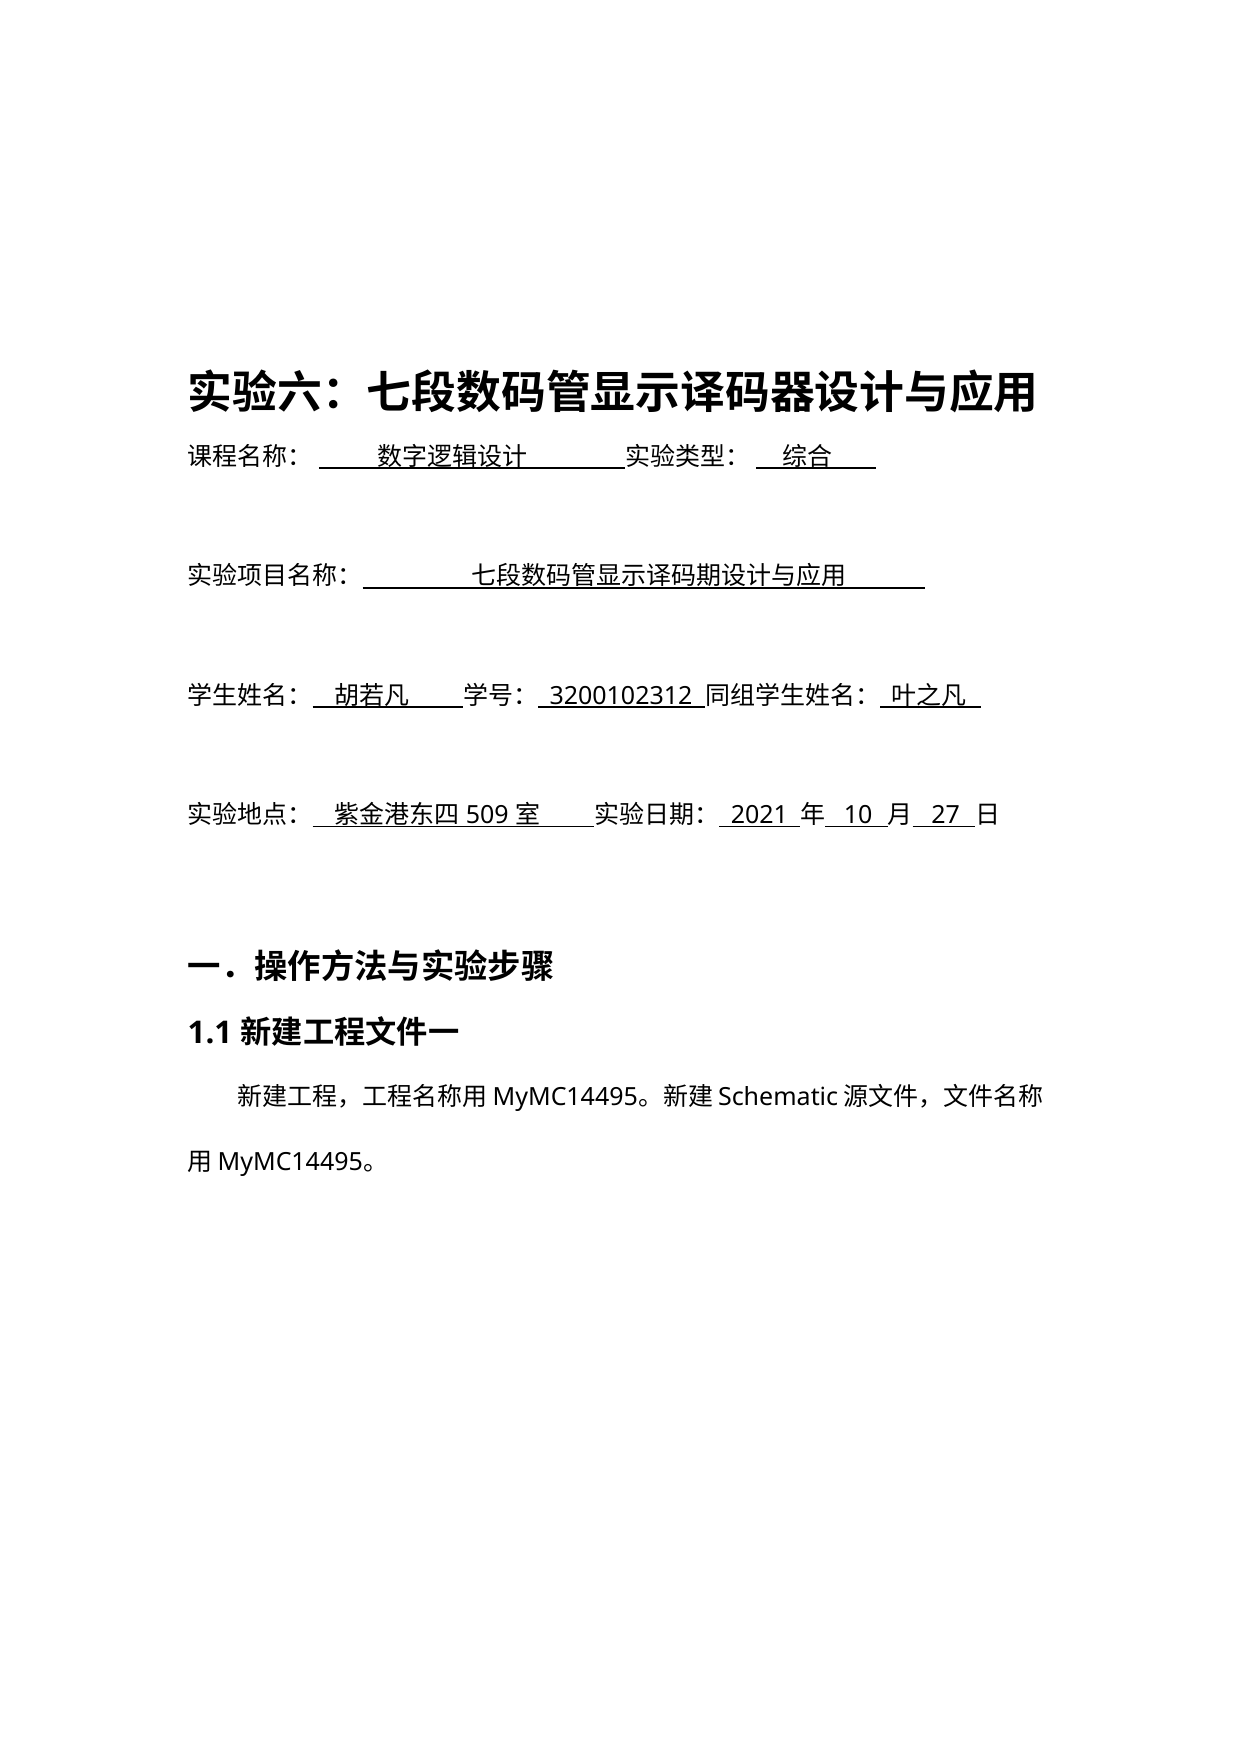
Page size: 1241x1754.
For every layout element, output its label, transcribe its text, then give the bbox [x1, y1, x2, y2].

text 新建工程，工程名称用MyMC14495。新建Schematic源文件，文件名称用MyMC14495。 [187, 1062, 1053, 1192]
text 学生姓名： 胡若凡 学号： 3200102312 同组学生姓名： 叶之凡 [187, 661, 1053, 726]
text 课程名称： 数字逻辑设计 实验类型： 综合 [187, 422, 1053, 487]
text 实验六：七段数码管显示译码器设计与应用 [187, 357, 1053, 422]
text 实验项目名称： 七段数码管显示译码期设计与应用 [187, 541, 1053, 606]
text 实验地点： 紫金港东四 509 室 实验日期： 2021 年 10 月 27 日 [187, 780, 1053, 845]
text 一．操作方法与实验步骤 [187, 932, 1053, 997]
text 1.1 新建工程文件一 [187, 997, 1053, 1062]
